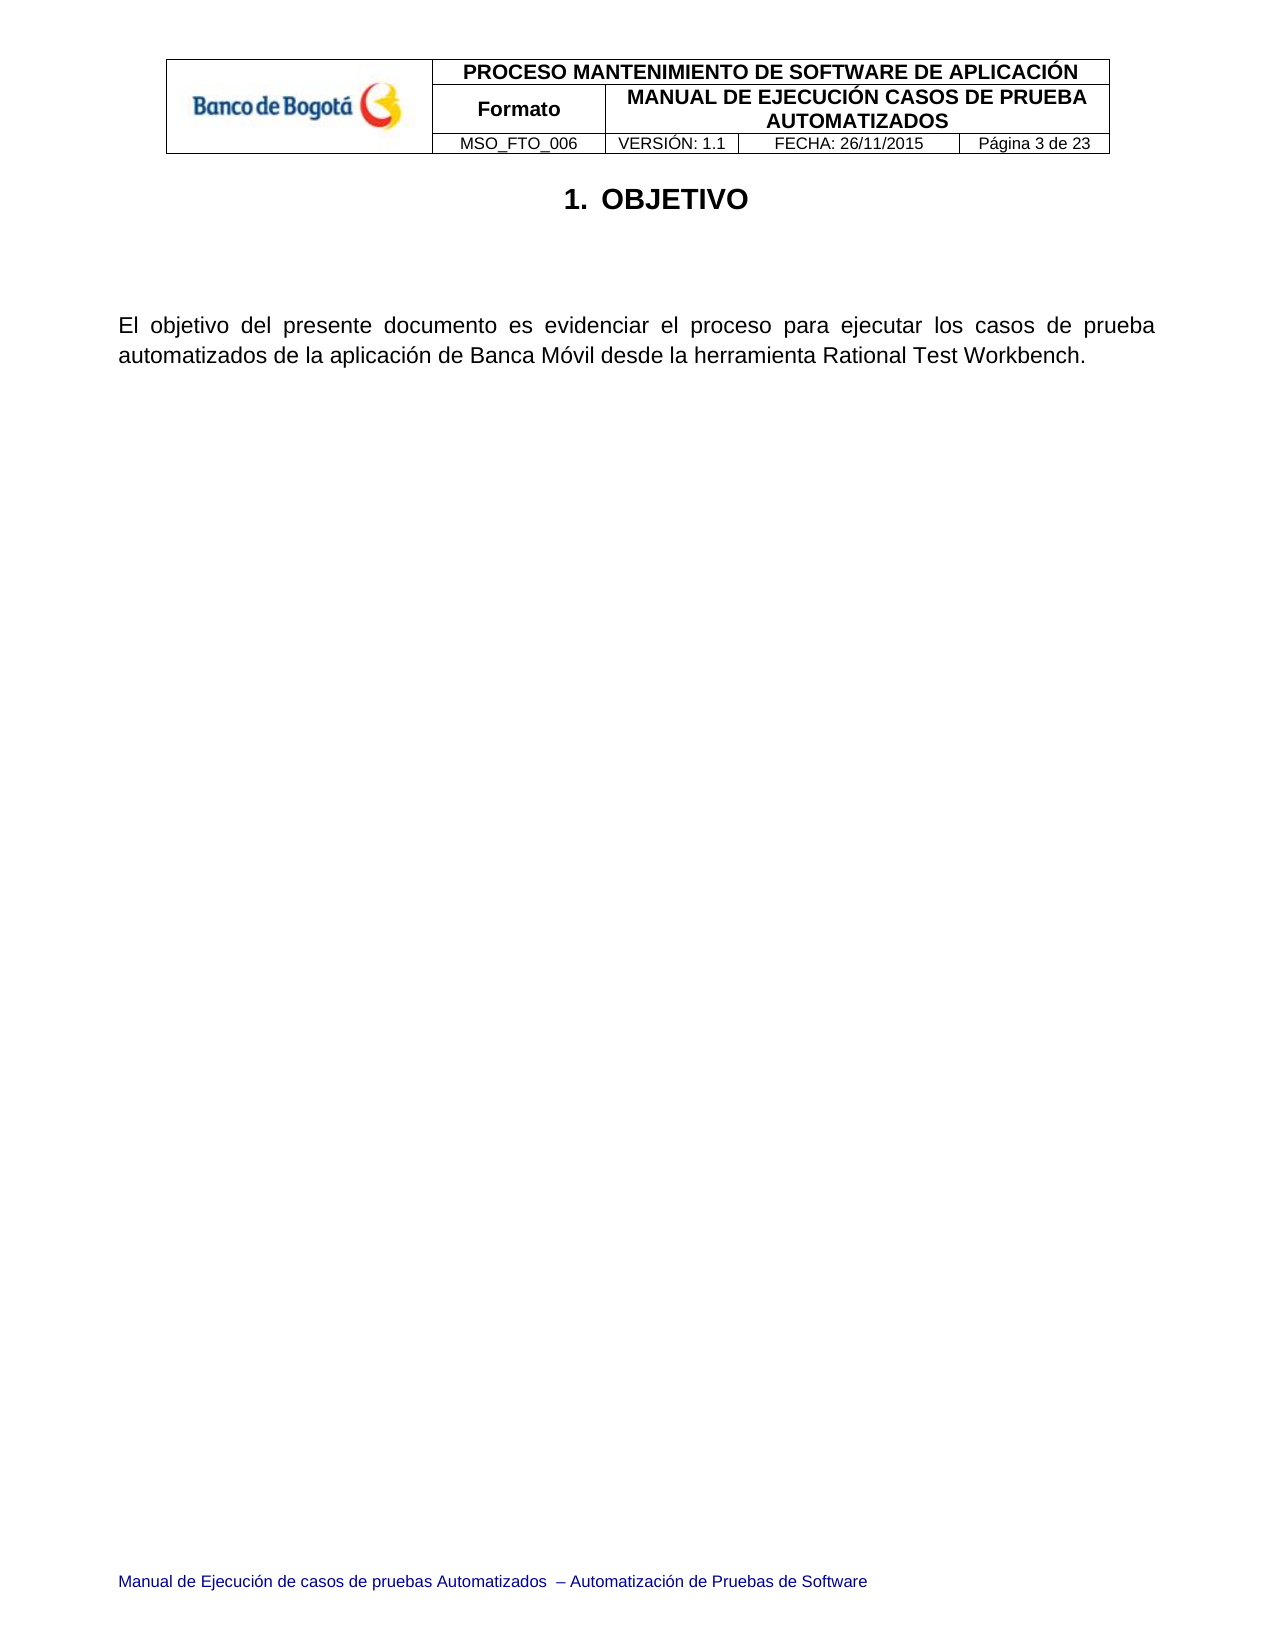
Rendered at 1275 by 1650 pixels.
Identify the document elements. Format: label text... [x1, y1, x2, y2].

picture [177, 63, 417, 150]
subtitle OBJETIVO [156, 182, 1157, 216]
text El objetivo del presente documento es evidenciar el proceso para ejecutar los casos de prueba automatizados de la aplicación de Banca Móvil desde la herramienta Rational Test Workbench. [118, 312, 1157, 368]
